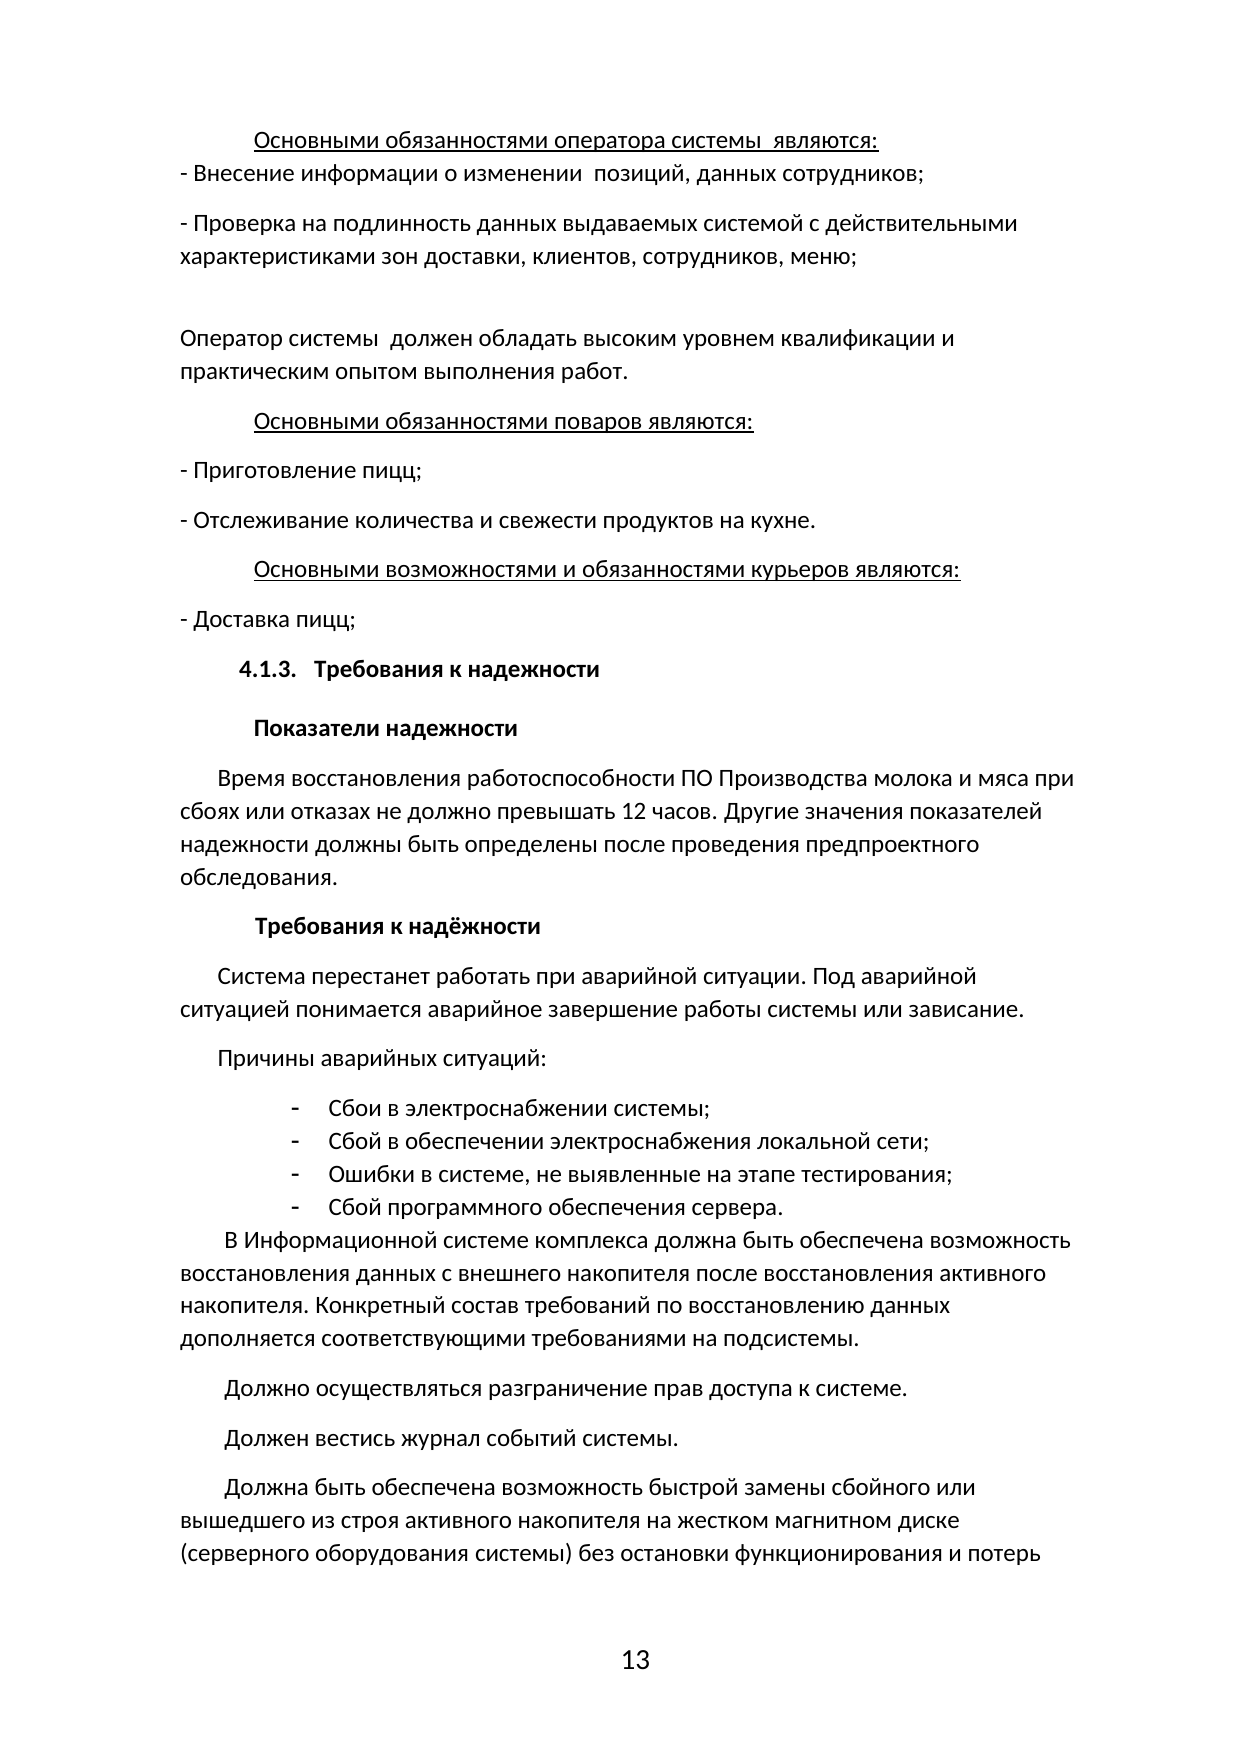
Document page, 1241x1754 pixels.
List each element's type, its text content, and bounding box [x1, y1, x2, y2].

list Сбои в электроснабжении системы; [291, 1092, 1091, 1123]
text Должен вестись журнал событий системы. [180, 1422, 1091, 1452]
text Показатели надежности [180, 712, 1091, 743]
list Ошибки в системе, не выявленные на этапе тестирования; [291, 1158, 1091, 1188]
text Основными обязанностями поваров являются: [180, 405, 1091, 435]
text Система перестанет работать при аварийной ситуации. Под аварийной ситуацией понимается аварийное завершение работы системы или зависание. [180, 960, 1091, 1023]
list Сбой в обеспечении электроснабжения локальной сети; [291, 1125, 1091, 1156]
list Сбой программного обеспечения сервера. [291, 1191, 1091, 1221]
text Требования к надёжности [180, 910, 1091, 941]
text - Доставка пицц; [180, 603, 1091, 634]
text Основными возможностями и обязанностями курьеров являются: [180, 554, 1091, 584]
list Требования к надежности [239, 653, 1091, 683]
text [180, 1471, 1091, 1568]
text Причины аварийных ситуаций: [180, 1042, 1091, 1073]
text - Отслеживание количества и свежести продуктов на кухне. [180, 504, 1091, 534]
text - Проверка на подлинность данных выдаваемых системой с действительными характеристиками зон доставки, клиентов, сотрудников, меню; [180, 207, 1091, 270]
text Должно осуществляться разграничение прав доступа к системе. [180, 1372, 1091, 1403]
text Оператор системы должен обладать высоким уровнем квалификации и практическим опытом выполнения работ. [180, 289, 1091, 386]
text В Информационной системе комплекса должна быть обеспечена возможность восстановления данных с внешнего накопителя после восстановления активного накопителя. Конкретный состав требований по восстановлению данных дополняется соответствующими требованиями на подсистемы. [180, 1224, 1091, 1353]
text - Приготовление пицц; [180, 454, 1091, 485]
text Время восстановления работоспособности ПО Производства молока и мяса при сбоях или отказах не должно превышать 12 часов. Другие значения показателей надежности должны быть определены после проведения предпроектного обследования. [180, 762, 1091, 891]
text Основными обязанностями оператора системы являются: - Внесение информации о изменении позиций, данных сотрудников; [180, 124, 1091, 188]
